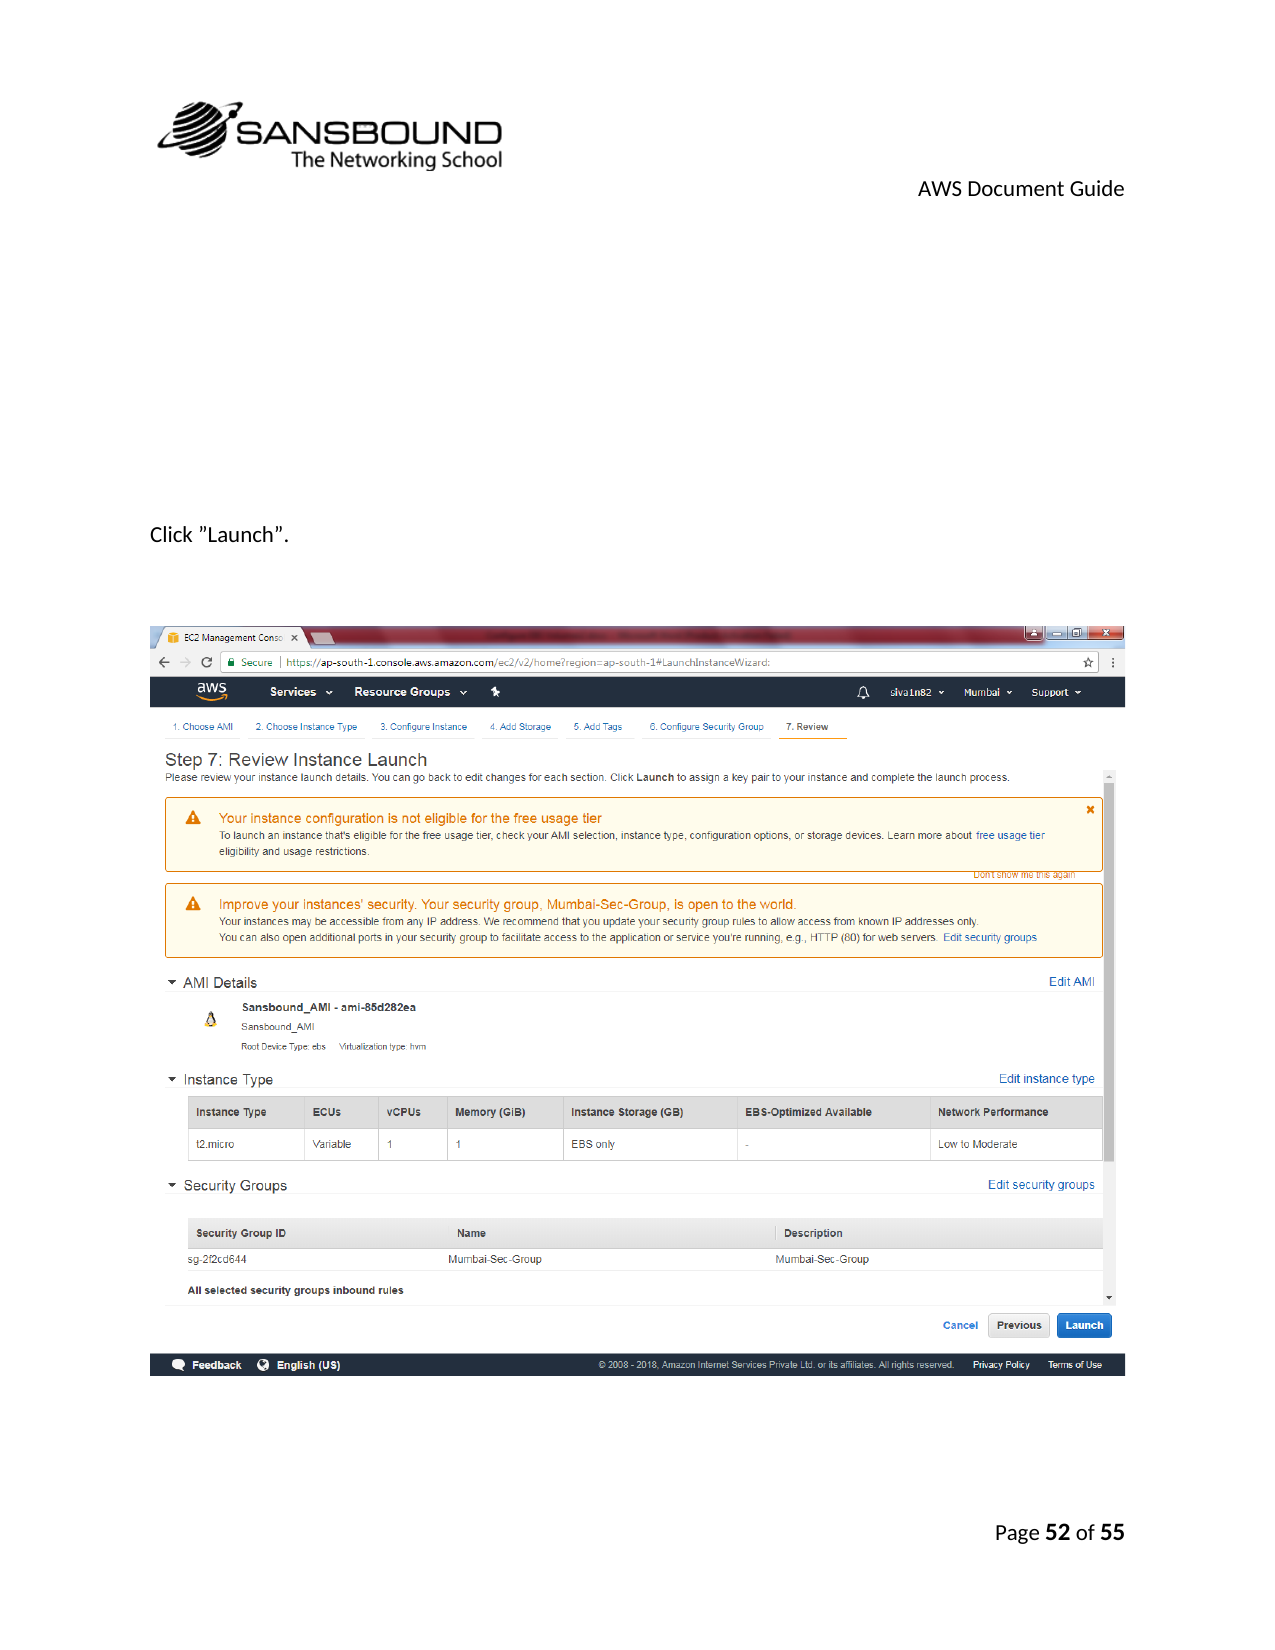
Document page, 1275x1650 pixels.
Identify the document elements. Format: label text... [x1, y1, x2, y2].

text Click ”Launch”. [150, 520, 1125, 548]
picture [150, 75, 514, 197]
picture [150, 626, 1125, 1376]
